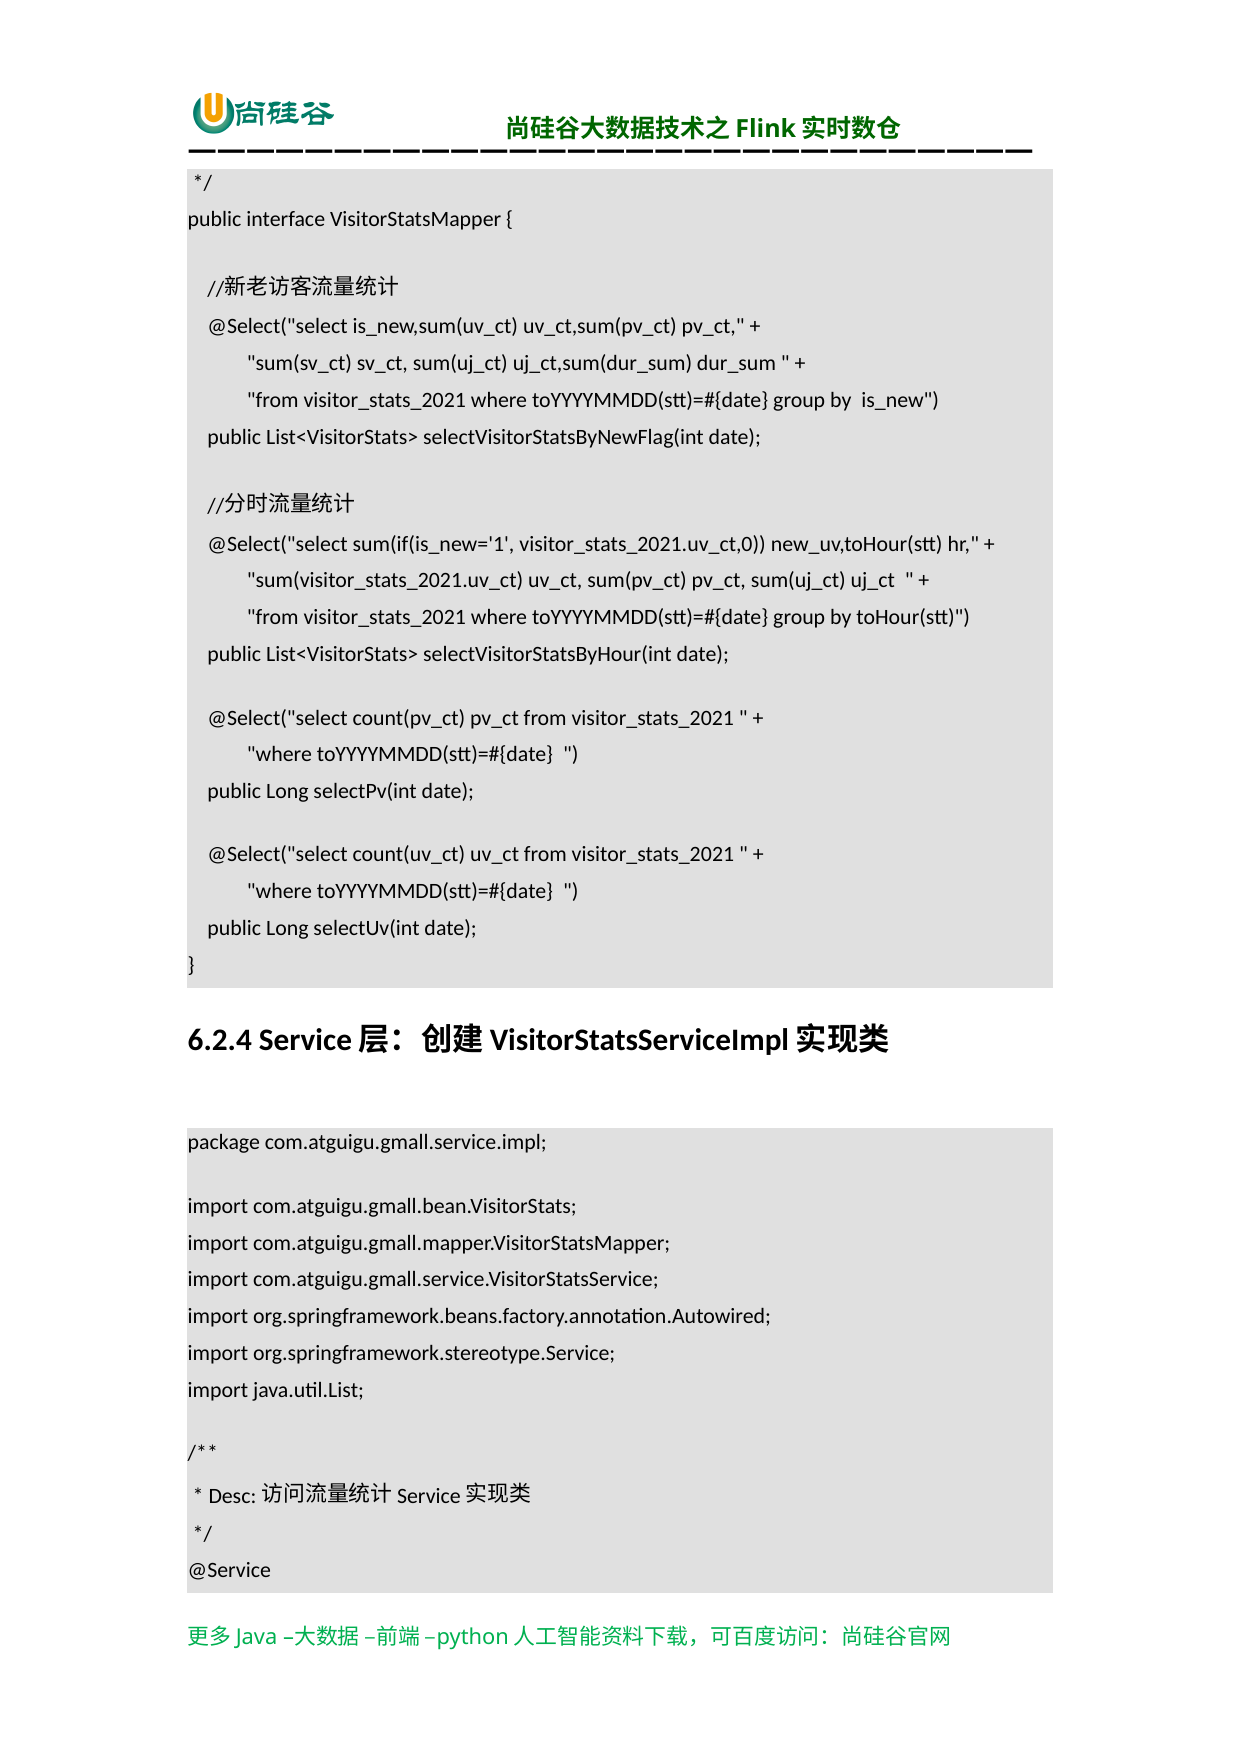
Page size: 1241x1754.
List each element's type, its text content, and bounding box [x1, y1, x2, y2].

text "sum(sv_ct) sv_ct, sum(uj_ct) uj_ct,sum(dur_sum) dur_sum " + [187, 349, 1053, 386]
text "sum(visitor_stats_2021.uv_ct) uv_ct, sum(pv_ct) pv_ct, sum(uj_ct) uj_ct " + [187, 567, 1053, 603]
text @Select("select is_new,sum(uv_ct) uv_ct,sum(pv_ct) pv_ct," + [187, 312, 1053, 349]
text "from visitor_stats_2021 where toYYYYMMDD(stt)=#{date} group by toHour(stt)") [187, 603, 1053, 640]
text "where toYYYYMMDD(stt)=#{date} ") [187, 740, 1053, 777]
text "from visitor_stats_2021 where toYYYYMMDD(stt)=#{date} group by is_new") [187, 386, 1053, 423]
text import com.atguigu.gmall.service.VisitorStatsService; [187, 1266, 1053, 1302]
text package com.atguigu.gmall.service.impl; [187, 1128, 1053, 1165]
text import java.util.List; [187, 1376, 1053, 1413]
text public interface VisitorStatsMapper { [187, 205, 1053, 242]
text public Long selectUv(int date); [187, 914, 1053, 951]
text "where toYYYYMMDD(stt)=#{date} ") [187, 877, 1053, 914]
subtitle 6.2.4 Service层：创建VisitorStatsServiceImpl实现类 [187, 1004, 1053, 1069]
text */ [187, 1520, 1053, 1556]
text public List<VisitorStats> selectVisitorStatsByNewFlag(int date); [187, 423, 1053, 459]
text @Select("select count(uv_ct) uv_ct from visitor_stats_2021 " + [187, 841, 1053, 877]
text */ [187, 169, 1053, 205]
text @Service [187, 1556, 1053, 1593]
text /** [187, 1439, 1053, 1476]
text } [187, 951, 1053, 988]
text @Select("select count(pv_ct) pv_ct from visitor_stats_2021 " + [187, 704, 1053, 740]
text public Long selectPv(int date); [187, 777, 1053, 814]
text import org.springframework.beans.factory.annotation.Autowired; [187, 1302, 1053, 1339]
text @Select("select sum(if(is_new='1', visitor_stats_2021.uv_ct,0)) new_uv,toHour(stt) hr," + [187, 530, 1053, 567]
picture [187, 88, 338, 138]
text public List<VisitorStats> selectVisitorStatsByHour(int date); [187, 640, 1053, 677]
text //分时流量统计 [187, 486, 1053, 530]
text //新老访客流量统计 [187, 269, 1053, 312]
text import org.springframework.stereotype.Service; [187, 1339, 1053, 1376]
text import com.atguigu.gmall.mapper.VisitorStatsMapper; [187, 1229, 1053, 1266]
text * Desc: 访问流量统计Service实现类 [187, 1476, 1053, 1520]
text import com.atguigu.gmall.bean.VisitorStats; [187, 1192, 1053, 1229]
